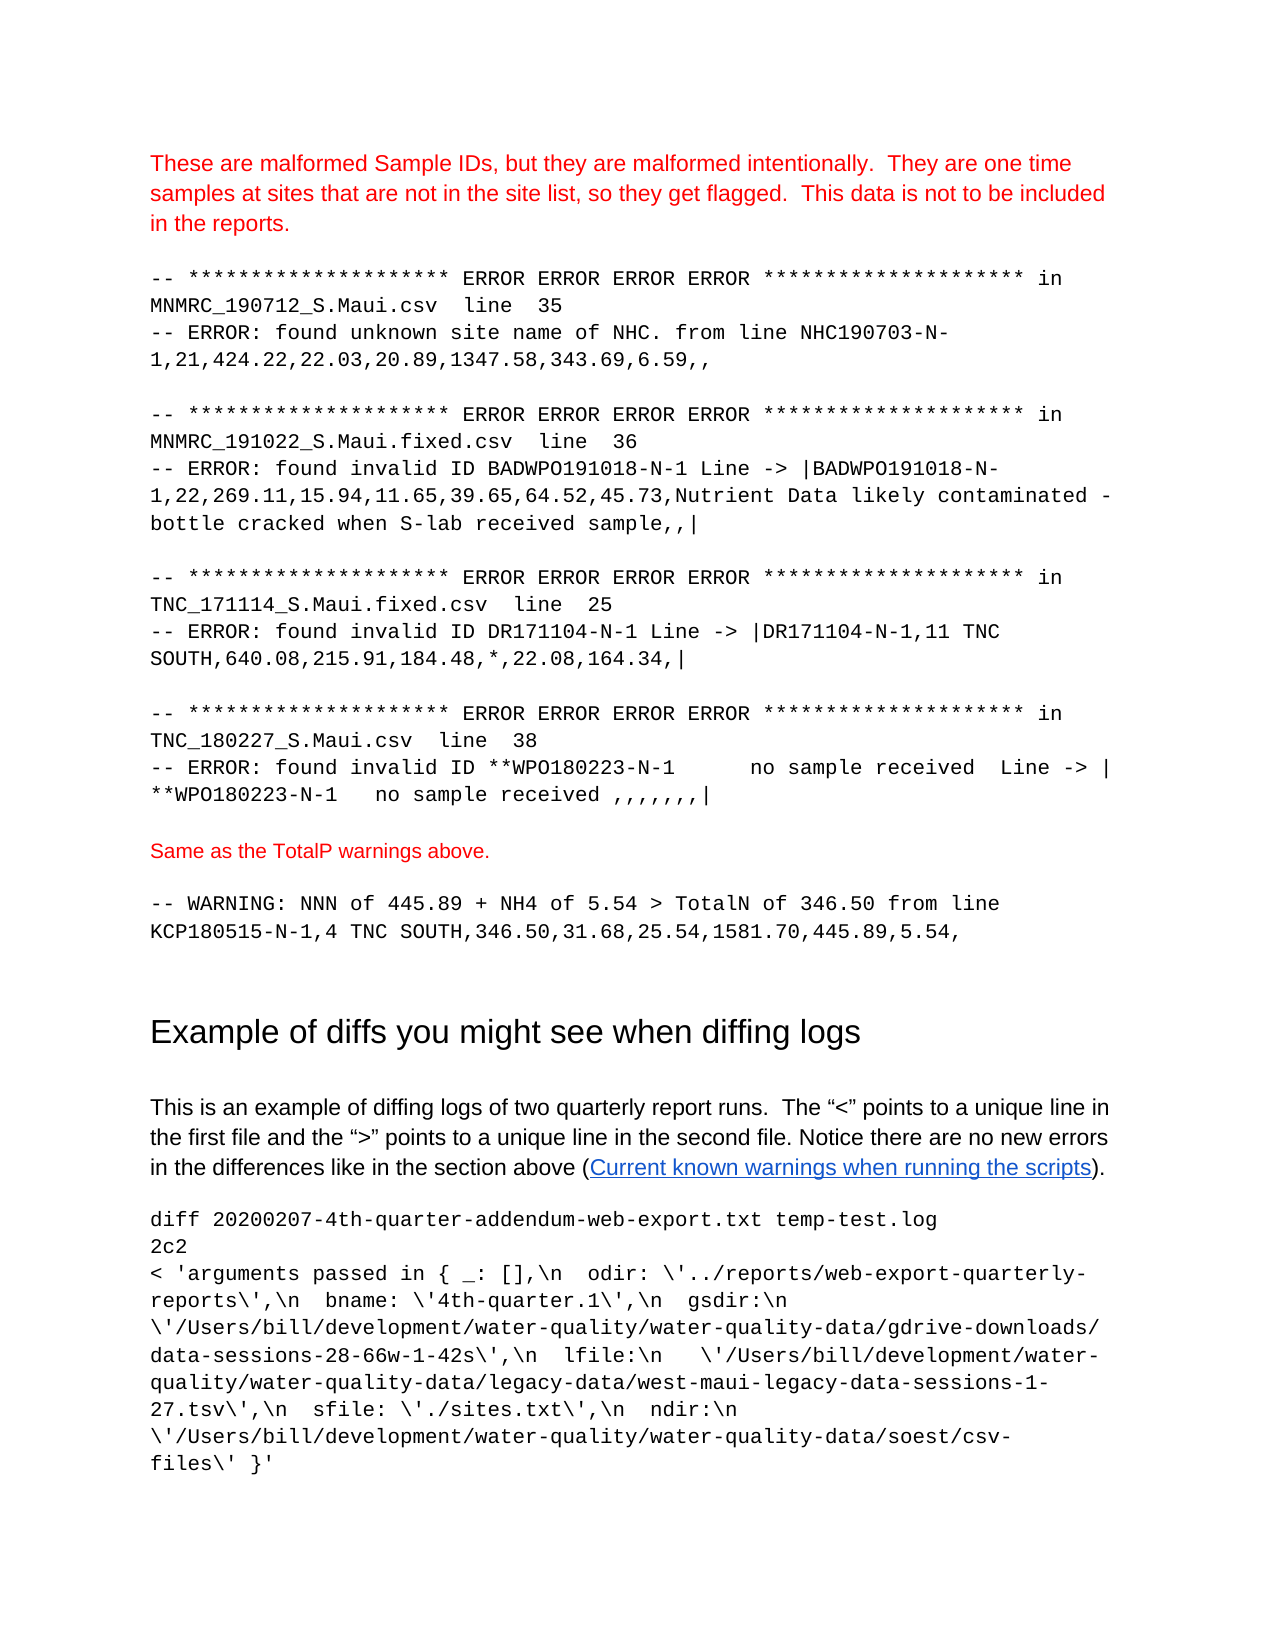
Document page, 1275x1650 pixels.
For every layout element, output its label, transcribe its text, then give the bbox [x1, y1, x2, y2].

text -- ERROR: found invalid ID BADWPO191018-N-1 Line -> |BADWPO191018-N-1,22,269.11,15.94,11.65,39.65,64.52,45.73,Nutrient Data likely contaminated - bottle cracked when S-lab received sample,,| [150, 458, 1125, 536]
text -- WARNING: NNN of 445.89 + NH4 of 5.54 > TotalN of 346.50 from line KCP180515-N-1,4 TNC SOUTH,346.50,31.68,25.54,1581.70,445.89,5.54, [150, 893, 1125, 944]
text -- ********************* ERROR ERROR ERROR ERROR ********************* in MNMRC_191022_S.Maui.fixed.csv line 36 [150, 404, 1125, 454]
text -- ERROR: found invalid ID DR171104-N-1 Line -> |DR171104-N-1,11 TNC SOUTH,640.08,215.91,184.48,*,22.08,164.34,| [150, 621, 1125, 672]
text 2c2 [150, 1236, 1125, 1259]
text -- ********************* ERROR ERROR ERROR ERROR ********************* in TNC_180227_S.Maui.csv line 38 [150, 703, 1125, 754]
text -- ********************* ERROR ERROR ERROR ERROR ********************* in TNC_171114_S.Maui.fixed.csv line 25 [150, 567, 1125, 618]
text < 'arguments passed in { _: [],\n odir: \'../reports/web-export-quarterly-reports\',\n bname: \'4th-quarter.1\',\n gsdir:\n \'/Users/bill/development/water-quality/water-quality-data/gdrive-downloads/data-sessions-28-66w-1-42s\',\n lfile:\n \'/Users/bill/development/water-quality/water-quality-data/legacy-data/west-maui-legacy-data-sessions-1-27.tsv\',\n sfile: \'./sites.txt\',\n ndir:\n \'/Users/bill/development/water-quality/water-quality-data/soest/csv-files\' }' [150, 1263, 1125, 1477]
text This is an example of diffing logs of two quarterly report runs. The “<” points to a unique line in the first file and the “>” points to a unique line in the second file. Notice there are no new errors in the differences like in the section above (Current known warnings when running the scripts). [150, 1094, 1125, 1180]
text -- ********************* ERROR ERROR ERROR ERROR ********************* in MNMRC_190712_S.Maui.csv line 35 [150, 268, 1125, 319]
text diff 20200207-4th-quarter-addendum-web-export.txt temp-test.log [150, 1209, 1125, 1232]
text These are malformed Sample IDs, but they are malformed intentionally. They are one time samples at sites that are not in the site list, so they get flagged. This data is not to be included in the reports. [150, 150, 1125, 237]
text -- ERROR: found unknown site name of NHC. from line NHC190703-N-1,21,424.22,22.03,20.89,1347.58,343.69,6.59,, [150, 322, 1125, 373]
subtitle Example of diffs you might see when diffing logs [150, 1012, 1125, 1051]
text -- ERROR: found invalid ID **WPO180223-N-1 no sample received Line -> |**WPO180223-N-1 no sample received ,,,,,,,| [150, 757, 1125, 808]
text Same as the TotalP warnings above. [150, 839, 1125, 863]
